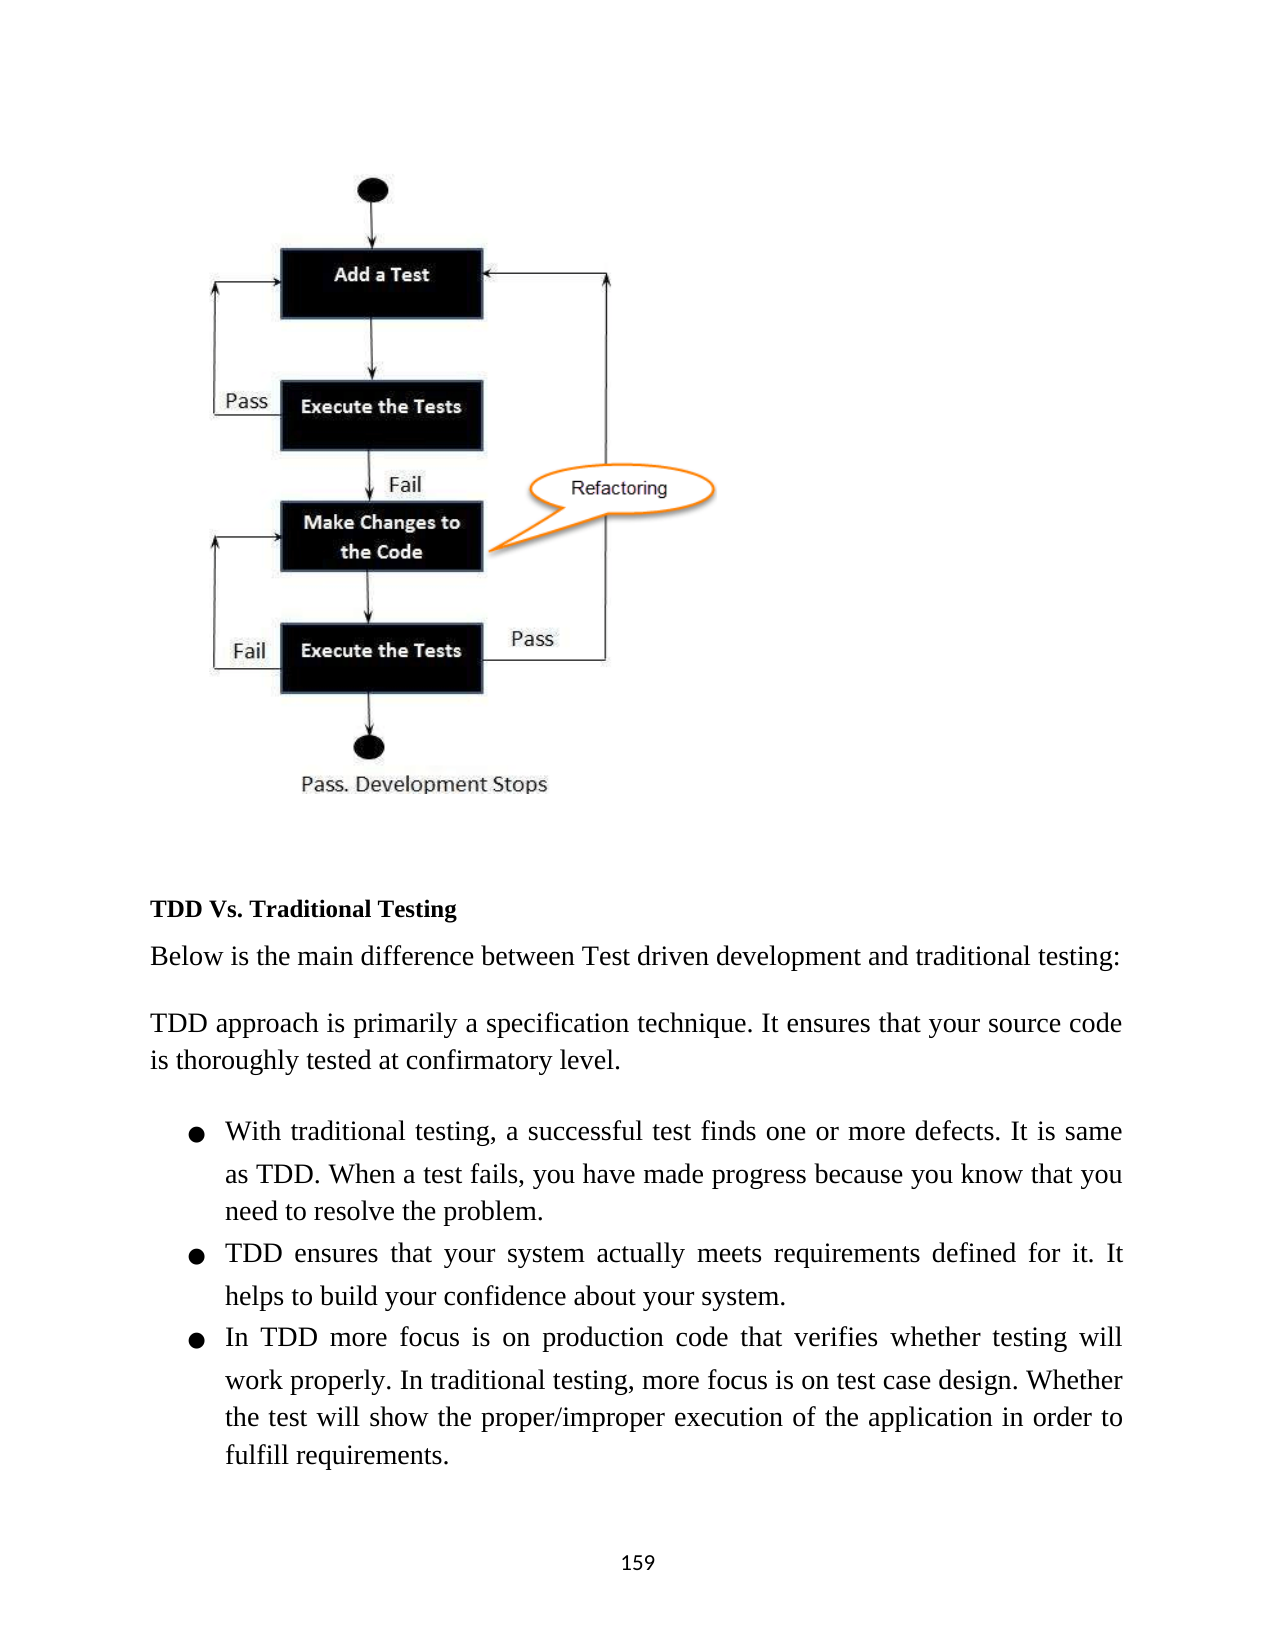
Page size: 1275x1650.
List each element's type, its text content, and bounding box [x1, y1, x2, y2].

text Below is the main difference between Test driven development and traditional testing: [150, 939, 1125, 972]
subtitle TDD Vs. Traditional Testing [150, 894, 1125, 923]
picture [194, 168, 718, 794]
list In TDD more focus is on production code that verifies whether testing will work properly. In traditional testing, more focus is on test case design. Whether the test will show the proper/improper execution of the application in order to fulfill requirements. [187, 1316, 1125, 1470]
list TDD ensures that your system actually meets requirements defined for it. It helps to build your confidence about your system. [187, 1231, 1125, 1311]
text TDD approach is primarily a specification technique. It ensures that your source code is thoroughly tested at confirmatory level. [150, 1006, 1125, 1075]
list With traditional testing, a successful test finds one or more defects. It is same as TDD. When a test fails, you have made progress because you know that you need to resolve the problem. [187, 1109, 1125, 1226]
